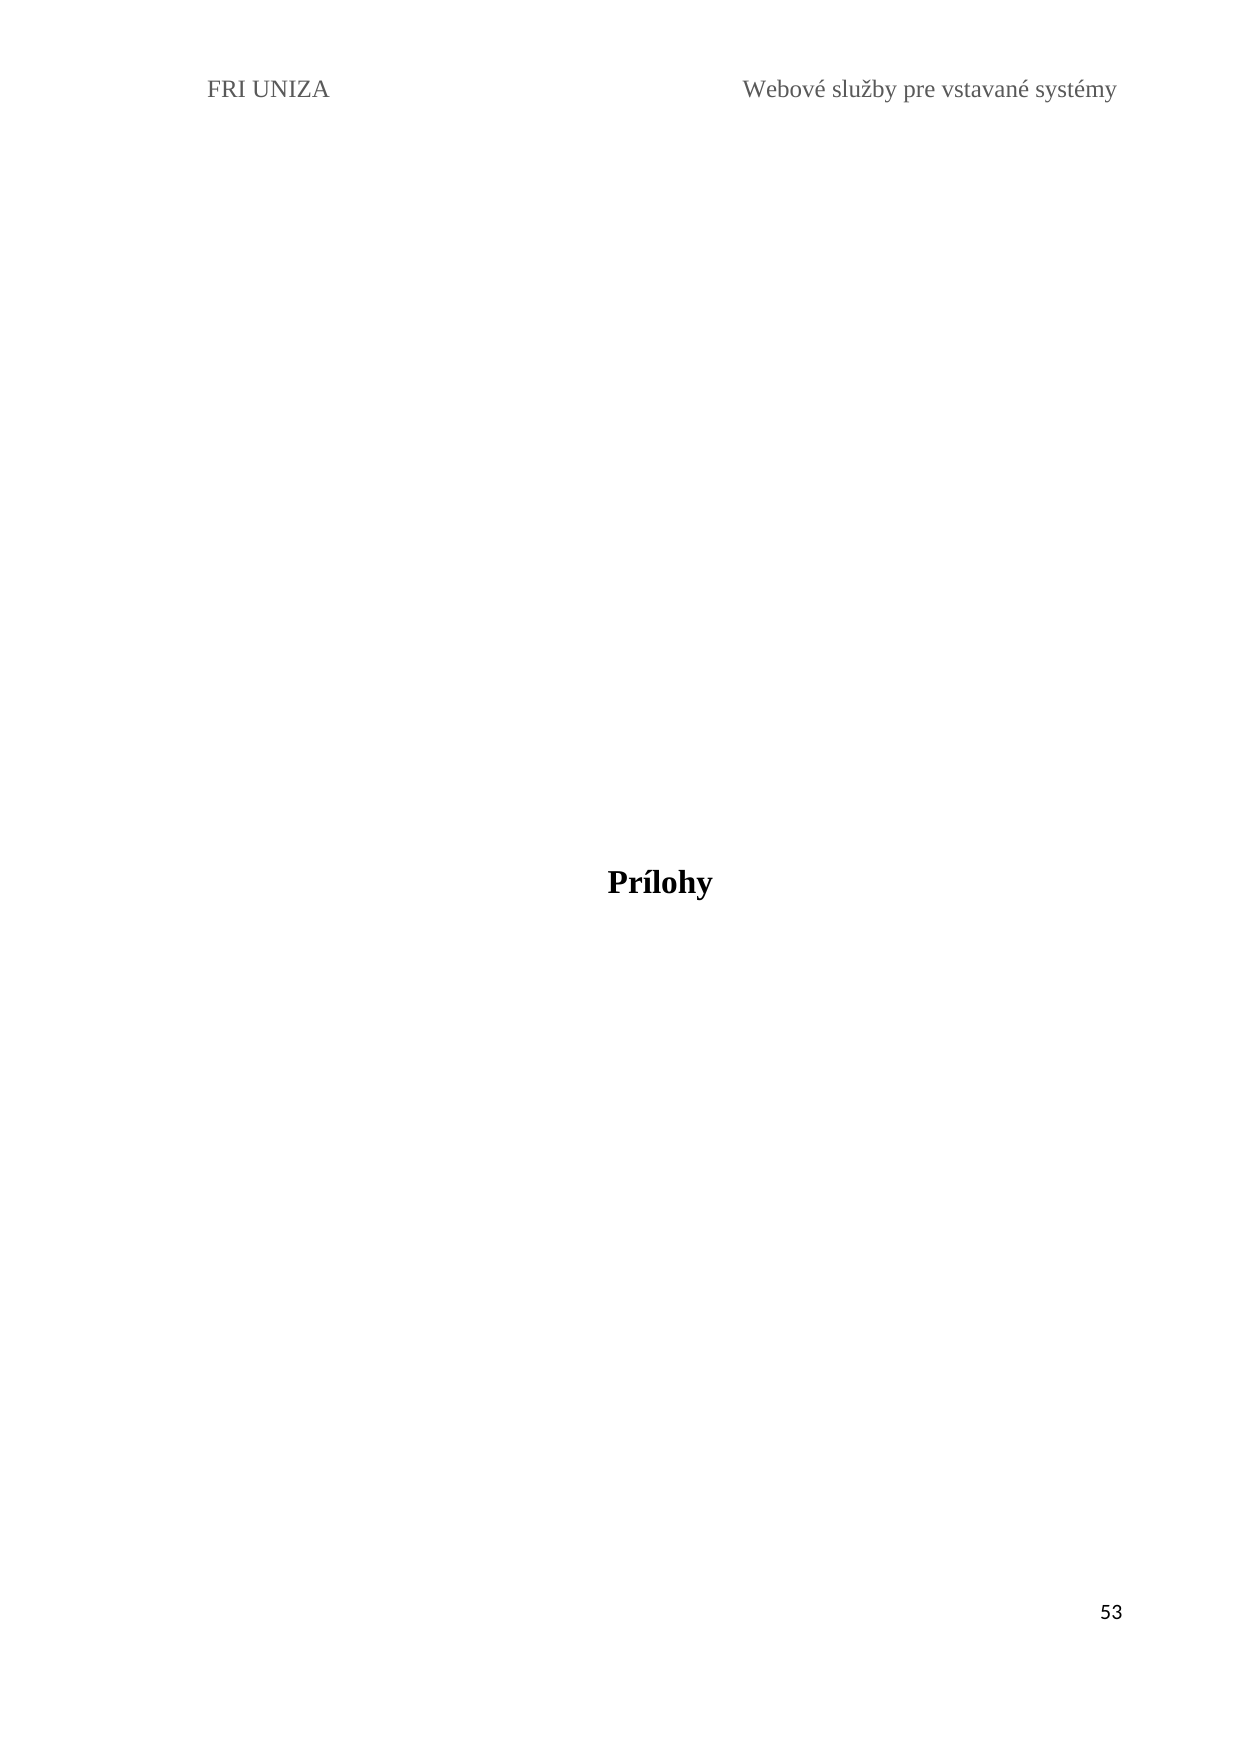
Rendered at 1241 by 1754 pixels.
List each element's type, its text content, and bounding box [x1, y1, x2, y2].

subtitle Prílohy [207, 173, 1122, 901]
